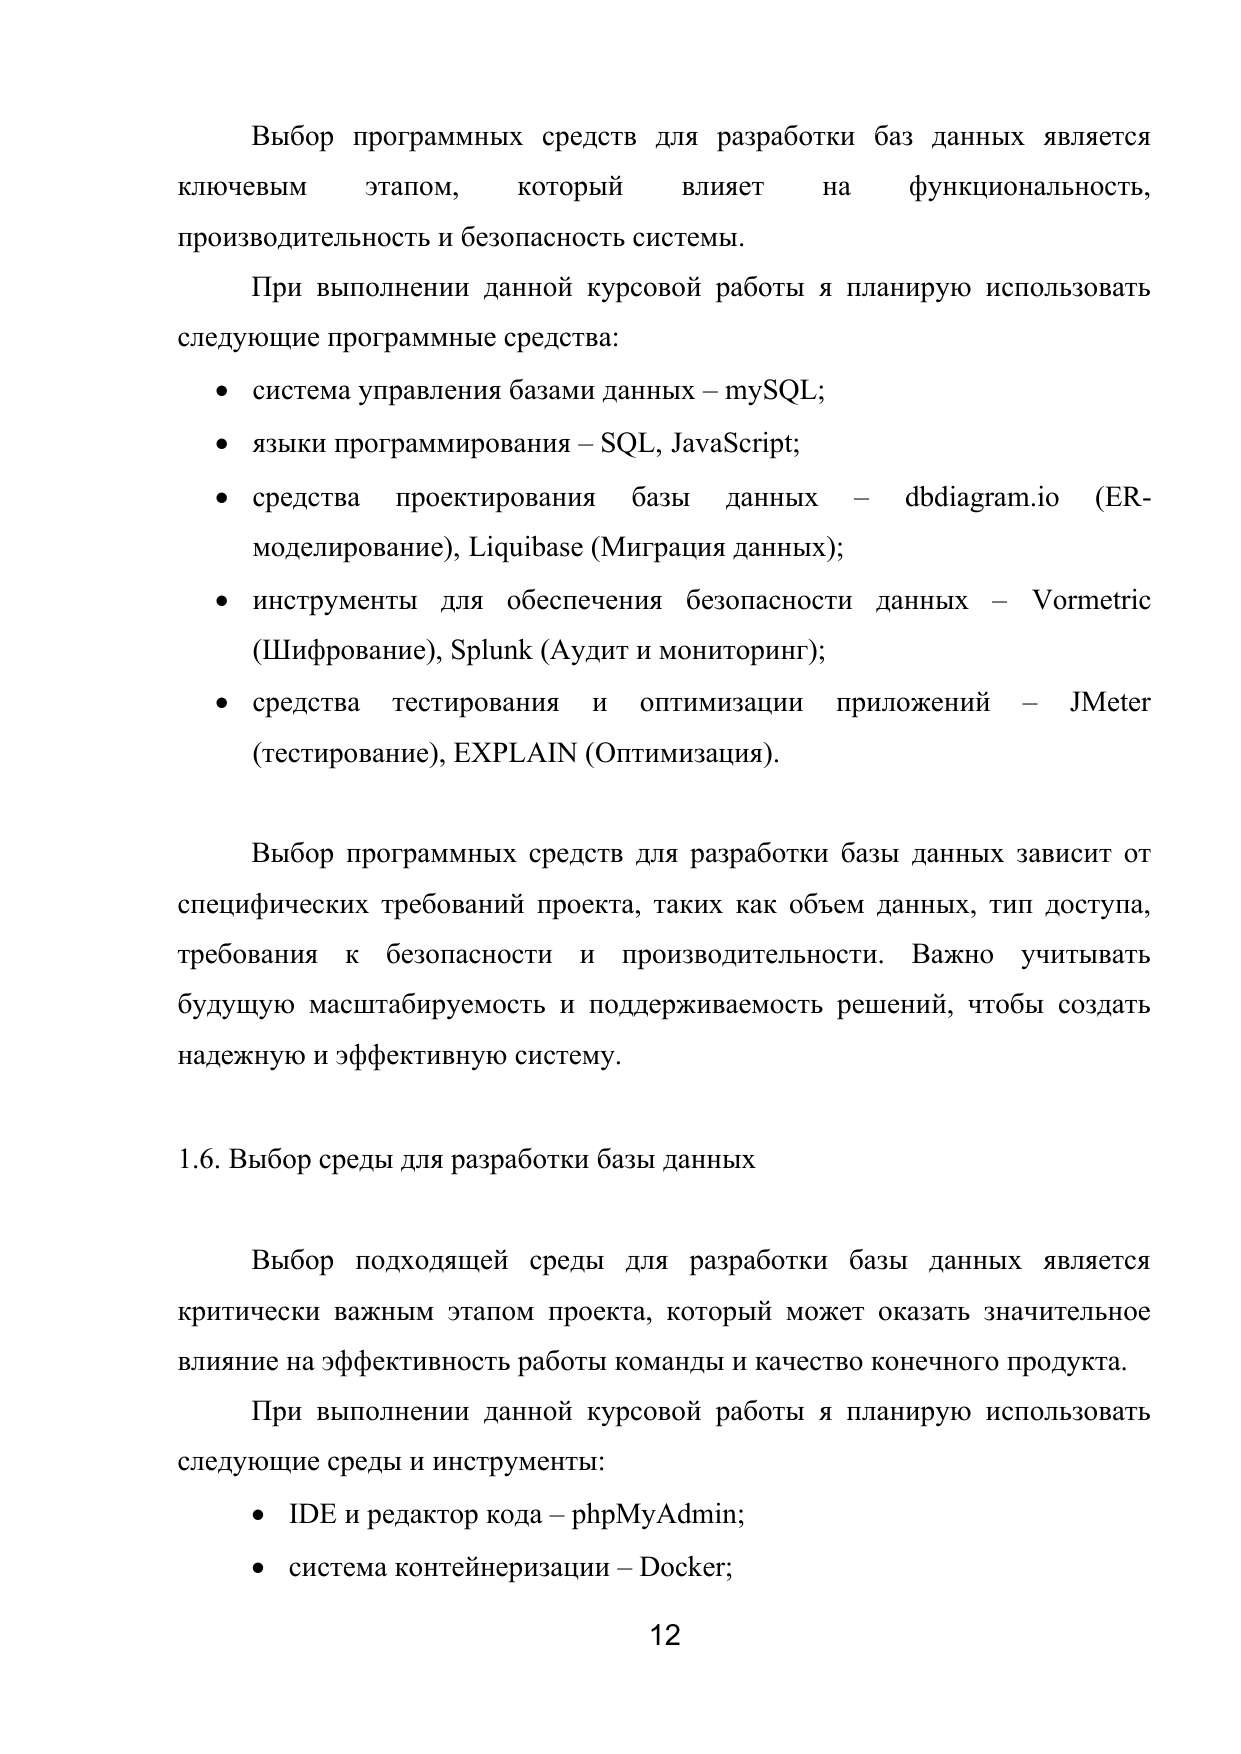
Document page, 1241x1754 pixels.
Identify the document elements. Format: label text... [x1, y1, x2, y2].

list система управления базами данных – mySQL; [215, 370, 1152, 405]
text Выбор подходящей среды для разработки базы данных является критически важным этапом проекта, который может оказать значительное влияние на эффективность работы команды и качество конечного продукта. [177, 1242, 1152, 1376]
list система контейнеризации – Docker; [251, 1547, 1152, 1583]
list инструменты для обеспечения безопасности данных – Vormetric (Шифрование), Splunk (Аудит и мониторинг); [215, 580, 1152, 666]
list языки программирования – SQL, JavaScript; [215, 423, 1152, 459]
subtitle 1.6. Выбор среды для разработки базы данных [177, 1142, 1152, 1175]
text Выбор программных средств для разработки баз данных является ключевым этапом, который влияет на функциональность, производительность и безопасность системы. [177, 118, 1152, 252]
list средства проектирования базы данных – dbdiagram.io (ER-моделирование), Liquibase (Миграция данных); [215, 477, 1152, 563]
list средства тестирования и оптимизации приложений – JMeter (тестирование), EXPLAIN (Оптимизация). [215, 682, 1152, 768]
list IDE и редактор кода – phpMyAdmin; [251, 1494, 1152, 1529]
text Выбор программных средств для разработки базы данных зависит от специфических требований проекта, таких как объем данных, тип доступа, требования к безопасности и производительности. Важно учитывать будущую масштабируемость и поддерживаемость решений, чтобы создать надежную и эффективную систему. [177, 836, 1152, 1070]
text При выполнении данной курсовой работы я планирую использовать следующие программные средства: [177, 269, 1152, 353]
text При выполнении данной курсовой работы я планирую использовать следующие среды и инструменты: [177, 1393, 1152, 1477]
